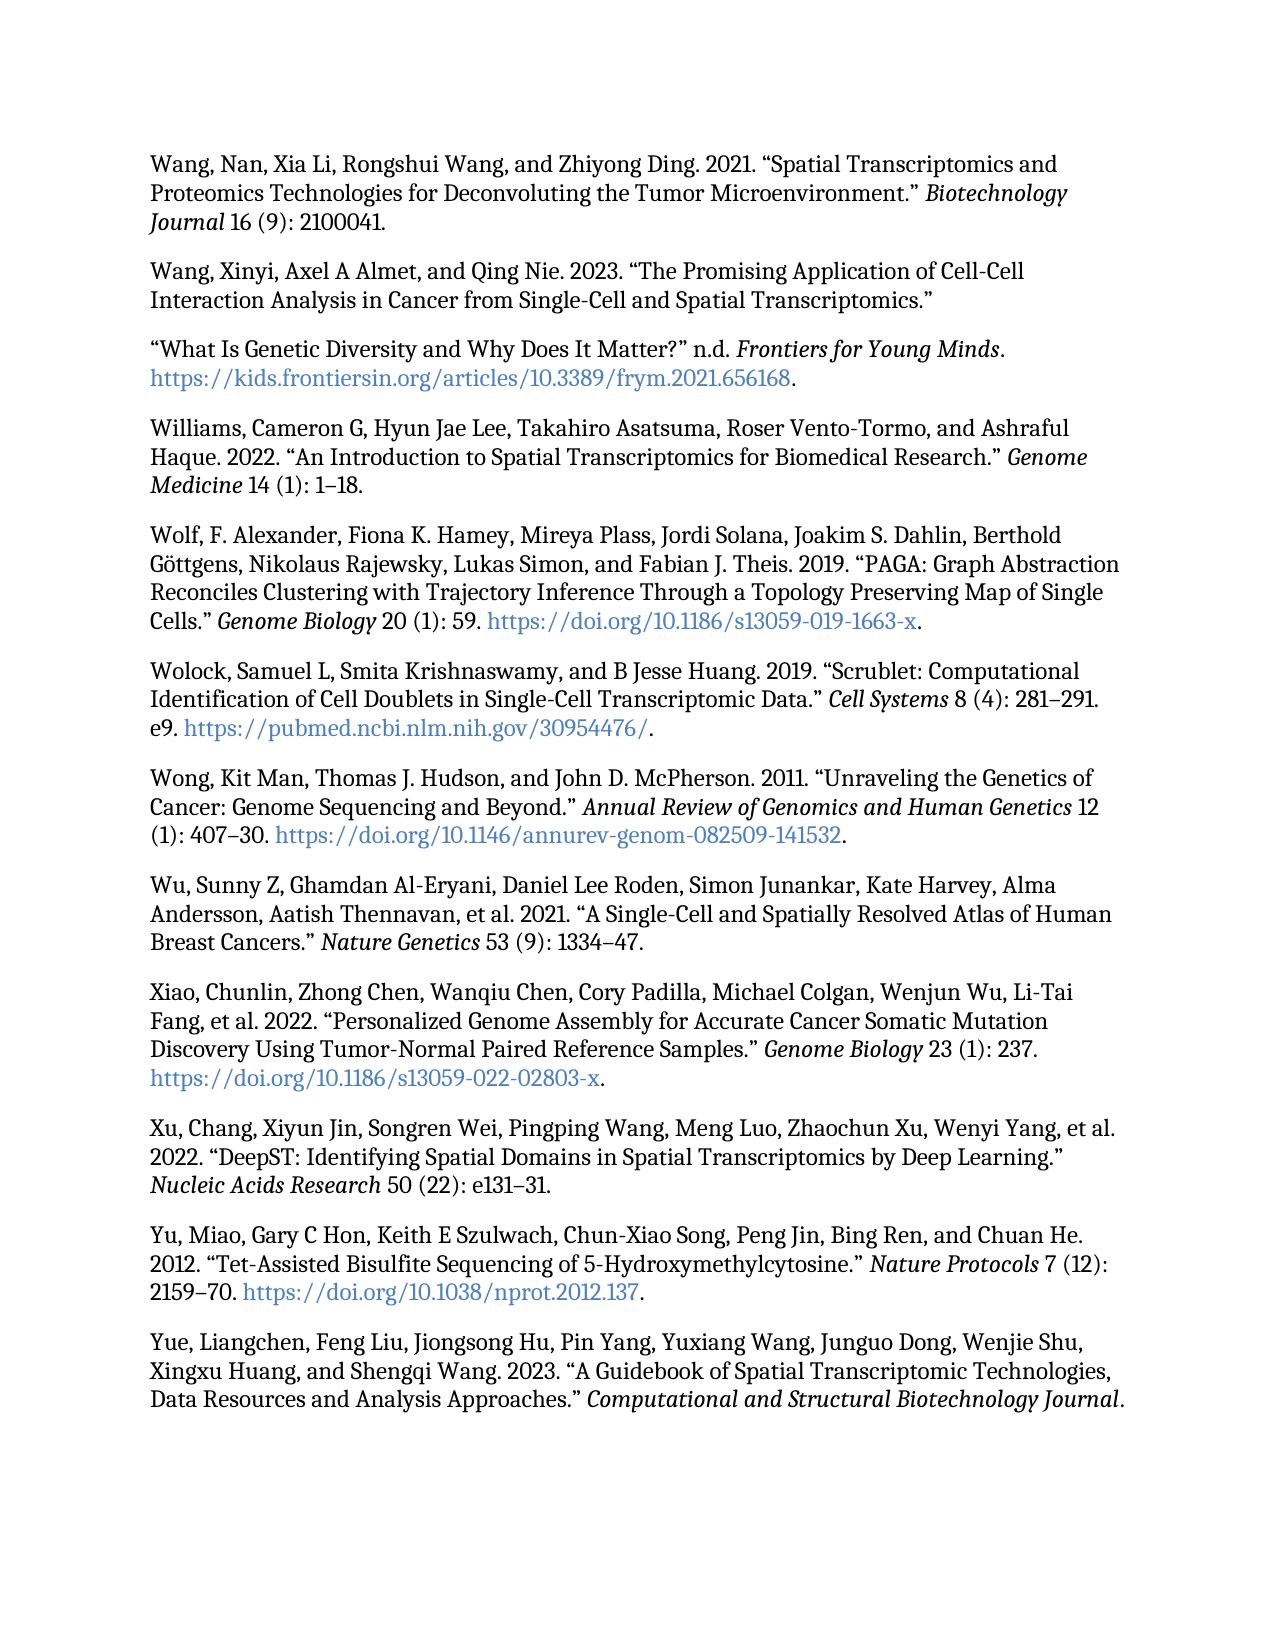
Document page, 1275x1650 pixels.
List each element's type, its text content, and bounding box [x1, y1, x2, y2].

text Wong, Kit Man, Thomas J. Hudson, and John D. McPherson. 2011. “Unraveling the Genetics of Cancer: Genome Sequencing and Beyond.” Annual Review of Genomics and Human Genetics 12 (1): 407–30. https://doi.org/10.1146/annurev-genom-082509-141532. [150, 764, 1125, 850]
text Wang, Xinyi, Axel A Almet, and Qing Nie. 2023. “The Promising Application of Cell-Cell Interaction Analysis in Cancer from Single-Cell and Spatial Transcriptomics.” [150, 257, 1125, 314]
text Wang, Nan, Xia Li, Rongshui Wang, and Zhiyong Ding. 2021. “Spatial Transcriptomics and Proteomics Technologies for Deconvoluting the Tumor Microenvironment.” Biotechnology Journal 16 (9): 2100041. [150, 150, 1125, 236]
text Yue, Liangchen, Feng Liu, Jiongsong Hu, Pin Yang, Yuxiang Wang, Junguo Dong, Wenjie Shu, Xingxu Huang, and Shengqi Wang. 2023. “A Guidebook of Spatial Transcriptomic Technologies, Data Resources and Analysis Approaches.” Computational and Structural Biotechnology Journal. [150, 1328, 1125, 1414]
text “What Is Genetic Diversity and Why Does It Matter?” n.d. Frontiers for Young Minds. https://kids.frontiersin.org/articles/10.3389/frym.2021.656168. [150, 335, 1125, 393]
text Wolf, F. Alexander, Fiona K. Hamey, Mireya Plass, Jordi Solana, Joakim S. Dahlin, Berthold Göttgens, Nikolaus Rajewsky, Lukas Simon, and Fabian J. Theis. 2019. “PAGA: Graph Abstraction Reconciles Clustering with Trajectory Inference Through a Topology Preserving Map of Single Cells.” Genome Biology 20 (1): 59. https://doi.org/10.1186/s13059-019-1663-x. [150, 521, 1125, 636]
text Williams, Cameron G, Hyun Jae Lee, Takahiro Asatsuma, Roser Vento-Tormo, and Ashraful Haque. 2022. “An Introduction to Spatial Transcriptomics for Biomedical Research.” Genome Medicine 14 (1): 1–18. [150, 414, 1125, 500]
text Xu, Chang, Xiyun Jin, Songren Wei, Pingping Wang, Meng Luo, Zhaochun Xu, Wenyi Yang, et al. 2022. “DeepST: Identifying Spatial Domains in Spatial Transcriptomics by Deep Learning.” Nucleic Acids Research 50 (22): e131–31. [150, 1114, 1125, 1200]
text Wolock, Samuel L, Smita Krishnaswamy, and B Jesse Huang. 2019. “Scrublet: Computational Identification of Cell Doublets in Single-Cell Transcriptomic Data.” Cell Systems 8 (4): 281–291. e9. https://pubmed.ncbi.nlm.nih.gov/30954476/. [150, 657, 1125, 743]
text Xiao, Chunlin, Zhong Chen, Wanqiu Chen, Cory Padilla, Michael Colgan, Wenjun Wu, Li-Tai Fang, et al. 2022. “Personalized Genome Assembly for Accurate Cancer Somatic Mutation Discovery Using Tumor-Normal Paired Reference Samples.” Genome Biology 23 (1): 237. https://doi.org/10.1186/s13059-022-02803-x. [150, 978, 1125, 1093]
text Wu, Sunny Z, Ghamdan Al-Eryani, Daniel Lee Roden, Simon Junankar, Kate Harvey, Alma Andersson, Aatish Thennavan, et al. 2021. “A Single-Cell and Spatially Resolved Atlas of Human Breast Cancers.” Nature Genetics 53 (9): 1334–47. [150, 871, 1125, 957]
text Yu, Miao, Gary C Hon, Keith E Szulwach, Chun-Xiao Song, Peng Jin, Bing Ren, and Chuan He. 2012. “Tet-Assisted Bisulfite Sequencing of 5-Hydroxymethylcytosine.” Nature Protocols 7 (12): 2159–70. https://doi.org/10.1038/nprot.2012.137. [150, 1221, 1125, 1307]
